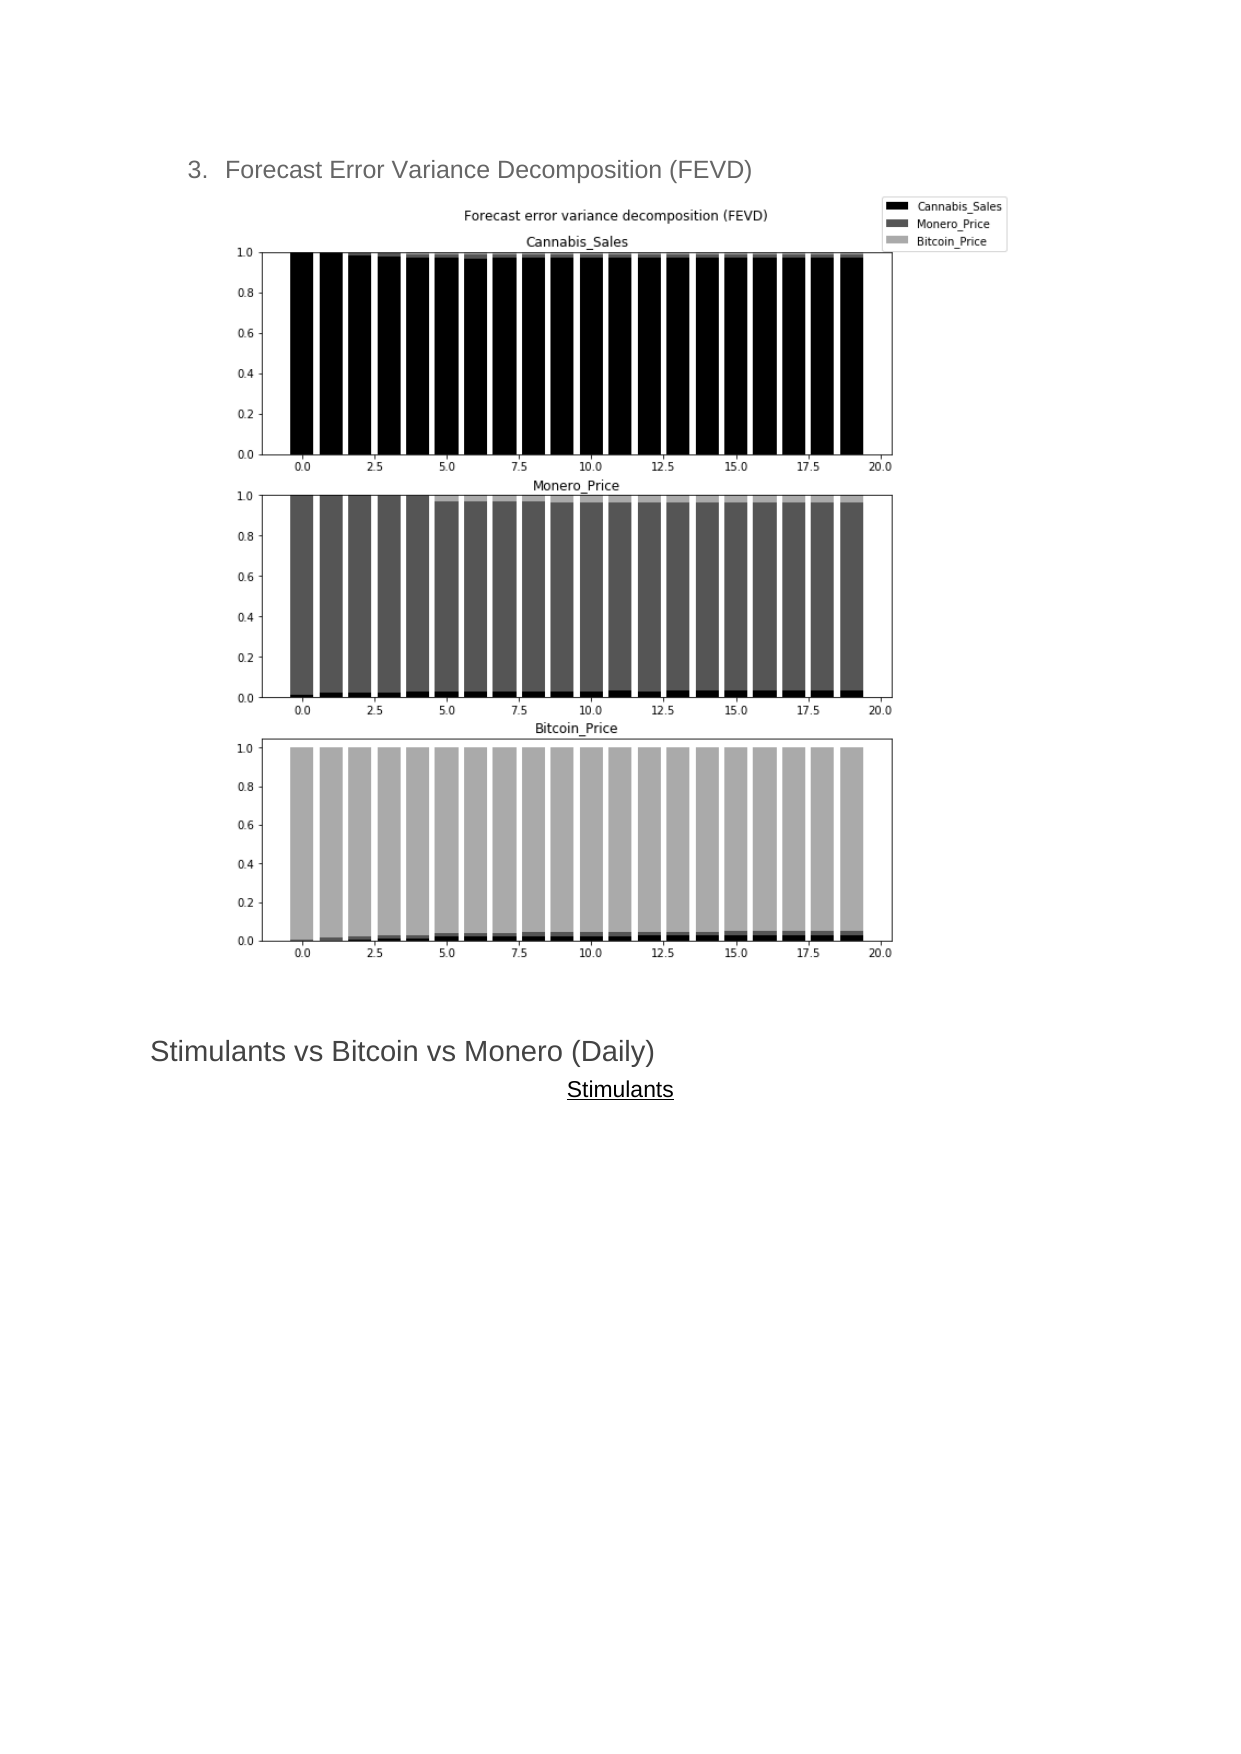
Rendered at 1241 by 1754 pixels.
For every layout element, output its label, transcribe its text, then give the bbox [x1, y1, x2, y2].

text Stimulants [150, 1076, 1090, 1103]
subtitle Forecast Error Variance Decomposition (FEVD) [187, 155, 1090, 184]
subtitle Stimulants vs Bitcoin vs Monero (Daily) [150, 1034, 1090, 1068]
picture [229, 192, 1012, 967]
